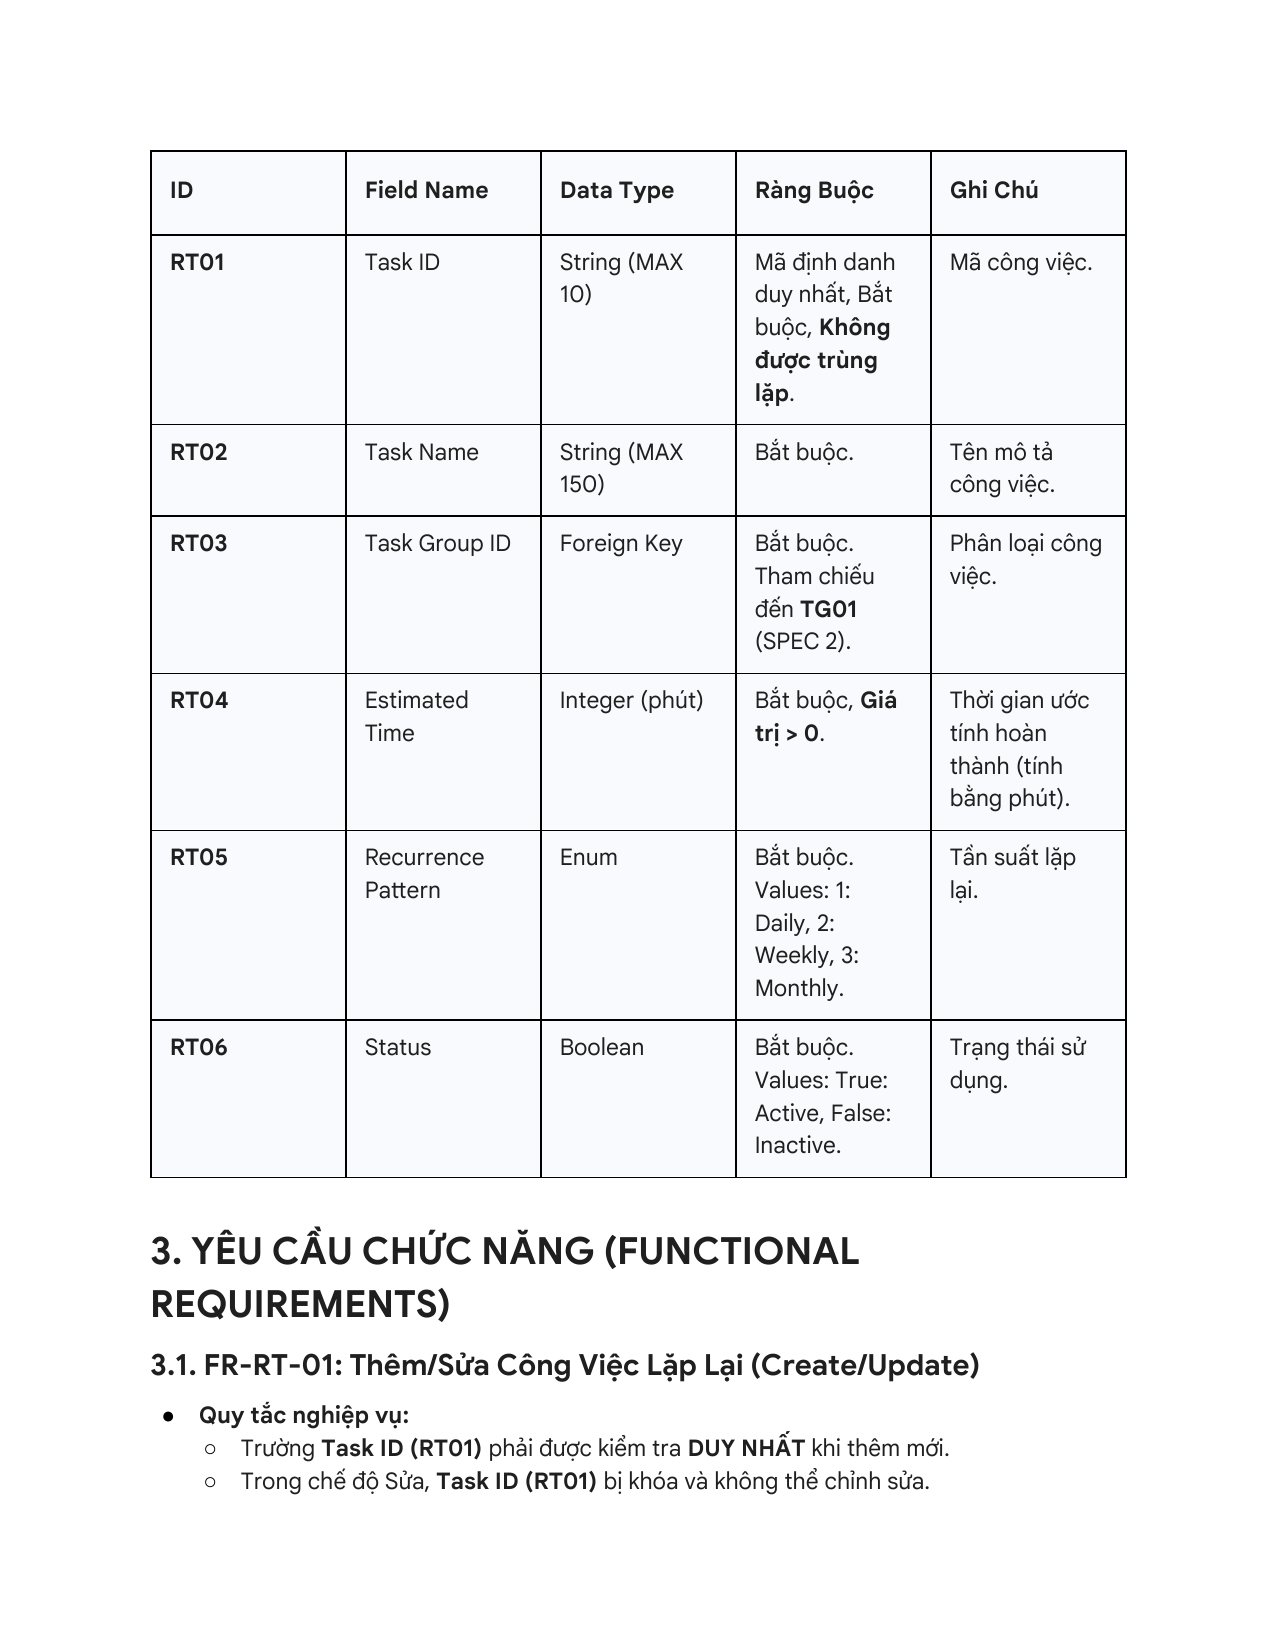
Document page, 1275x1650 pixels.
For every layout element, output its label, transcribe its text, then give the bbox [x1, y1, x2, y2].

table_cell Status [347, 1021, 540, 1176]
list Trường Task ID (RT01) phải được kiểm tra DUY NHẤT khi thêm mới. [203, 1434, 1125, 1463]
table_cell Tên mô tả công việc. [932, 425, 1125, 515]
table_cell Bắt buộc. Values: 1: Daily, 2: Weekly, 3: Monthly. [737, 831, 930, 1019]
table_cell Bắt buộc. Values: True: Active, False: Inactive. [737, 1021, 930, 1176]
table_header Ghi Chú [932, 152, 1125, 234]
table_cell Trạng thái sử dụng. [932, 1021, 1125, 1176]
table_header Field Name [347, 152, 540, 234]
table_header Data Type [542, 152, 735, 234]
table_cell RT02 [152, 425, 345, 515]
table_cell Foreign Key [542, 517, 735, 672]
table_cell RT01 [152, 236, 345, 424]
table_cell RT03 [152, 517, 345, 672]
table_cell Tần suất lặp lại. [932, 831, 1125, 1019]
table_cell Task Group ID [347, 517, 540, 672]
table_cell Mã công việc. [932, 236, 1125, 424]
table_cell Task ID [347, 236, 540, 424]
table_header Ràng Buộc [737, 152, 930, 234]
table_cell Integer (phút) [542, 674, 735, 829]
subtitle 3. YÊU CẦU CHỨC NĂNG (FUNCTIONAL REQUIREMENTS) [150, 1228, 1125, 1328]
table_cell Bắt buộc. Tham chiếu đến TG01 (SPEC 2). [737, 517, 930, 672]
table_cell Bắt buộc. [737, 425, 930, 515]
table_cell Estimated Time [347, 674, 540, 829]
table_cell RT06 [152, 1021, 345, 1176]
list Quy tắc nghiệp vụ: [161, 1402, 1125, 1431]
table_cell String (MAX 10) [542, 236, 735, 424]
table_cell Task Name [347, 425, 540, 515]
table_cell RT05 [152, 831, 345, 1019]
table_cell RT04 [152, 674, 345, 829]
table_cell String (MAX 150) [542, 425, 735, 515]
table_cell Boolean [542, 1021, 735, 1176]
table_cell Enum [542, 831, 735, 1019]
table_cell Recurrence Pattern [347, 831, 540, 1019]
table_header ID [152, 152, 345, 234]
table_cell Mã định danh duy nhất, Bắt buộc, Không được trùng lặp. [737, 236, 930, 424]
table_cell Bắt buộc, Giá trị > 0. [737, 674, 930, 829]
subtitle 3.1. FR-RT-01: Thêm/Sửa Công Việc Lặp Lại (Create/Update) [150, 1348, 1125, 1384]
table_cell Phân loại công việc. [932, 517, 1125, 672]
table_cell Thời gian ước tính hoàn thành (tính bằng phút). [932, 674, 1125, 829]
list Trong chế độ Sửa, Task ID (RT01) bị khóa và không thể chỉnh sửa. [203, 1467, 1125, 1496]
